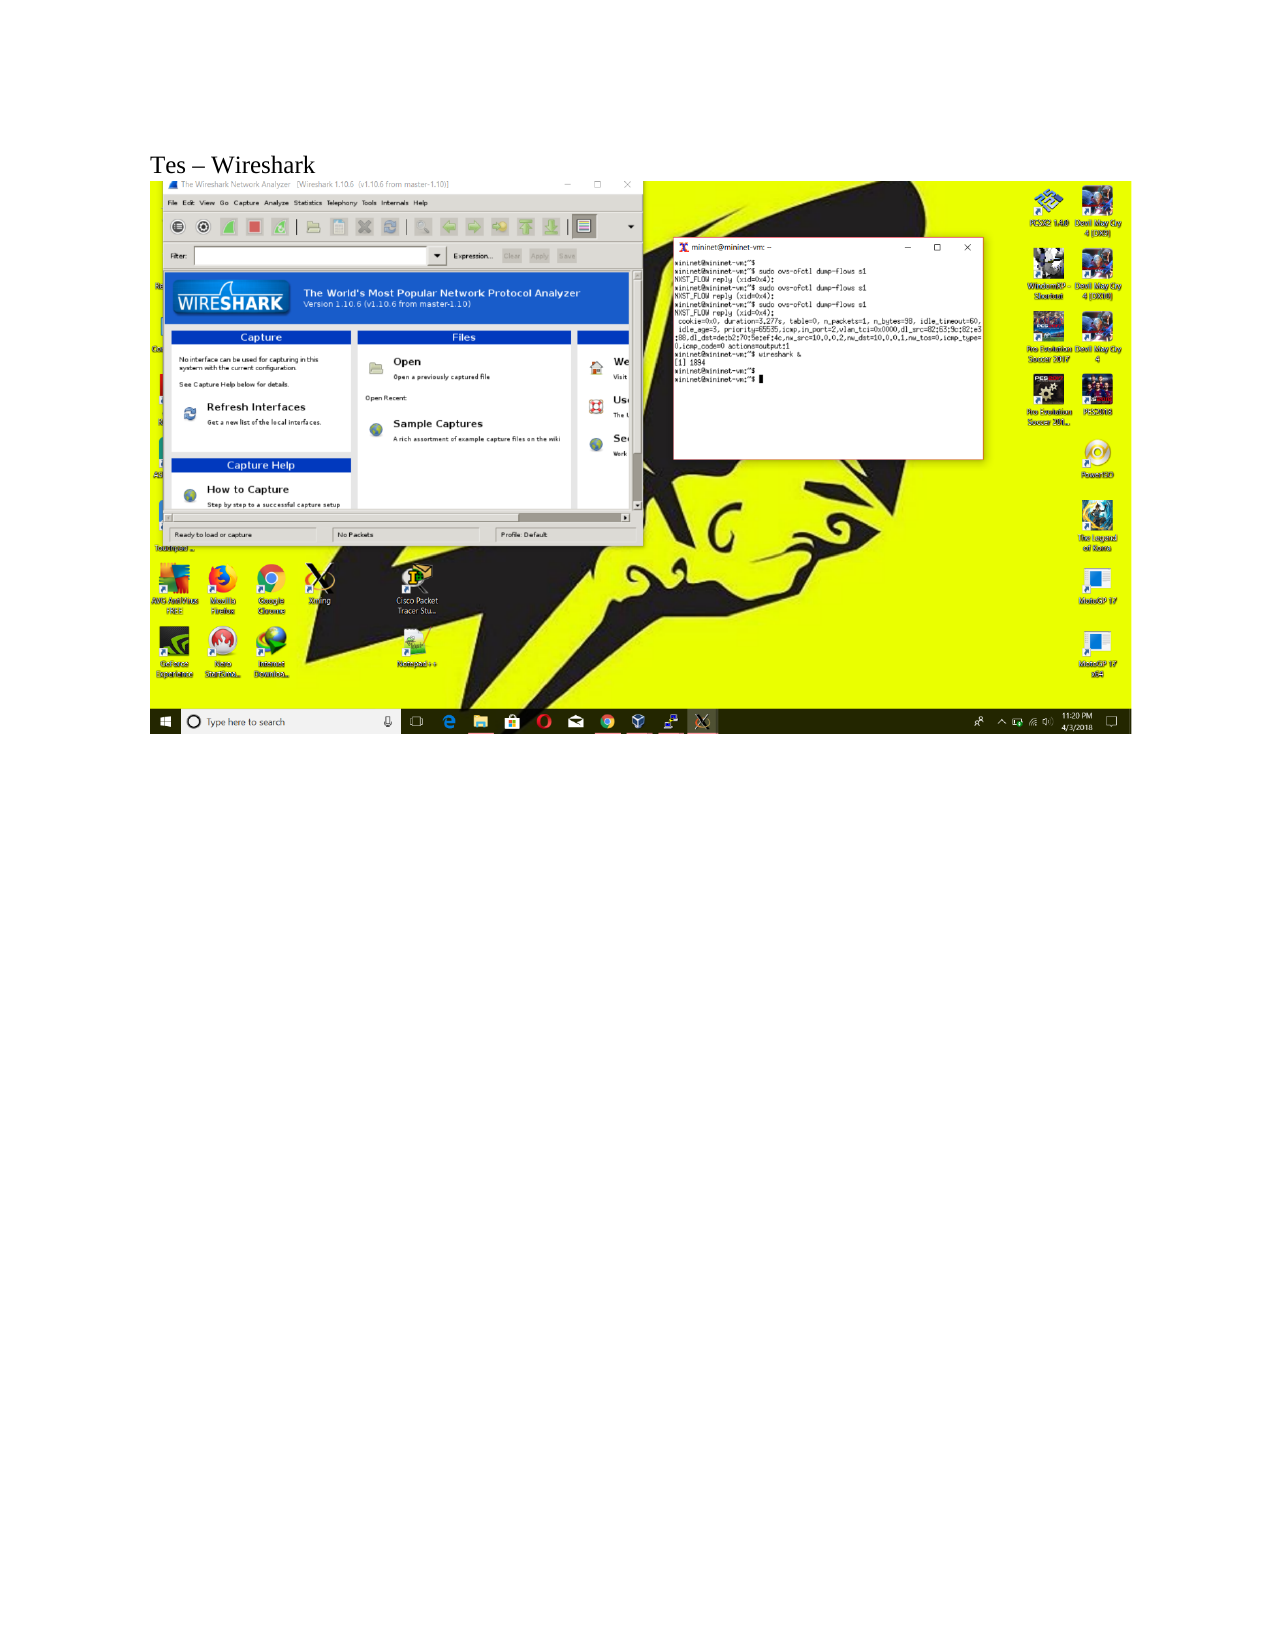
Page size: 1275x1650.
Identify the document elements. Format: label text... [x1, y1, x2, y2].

text Tes – Wireshark [150, 150, 1131, 179]
picture [150, 181, 1132, 734]
